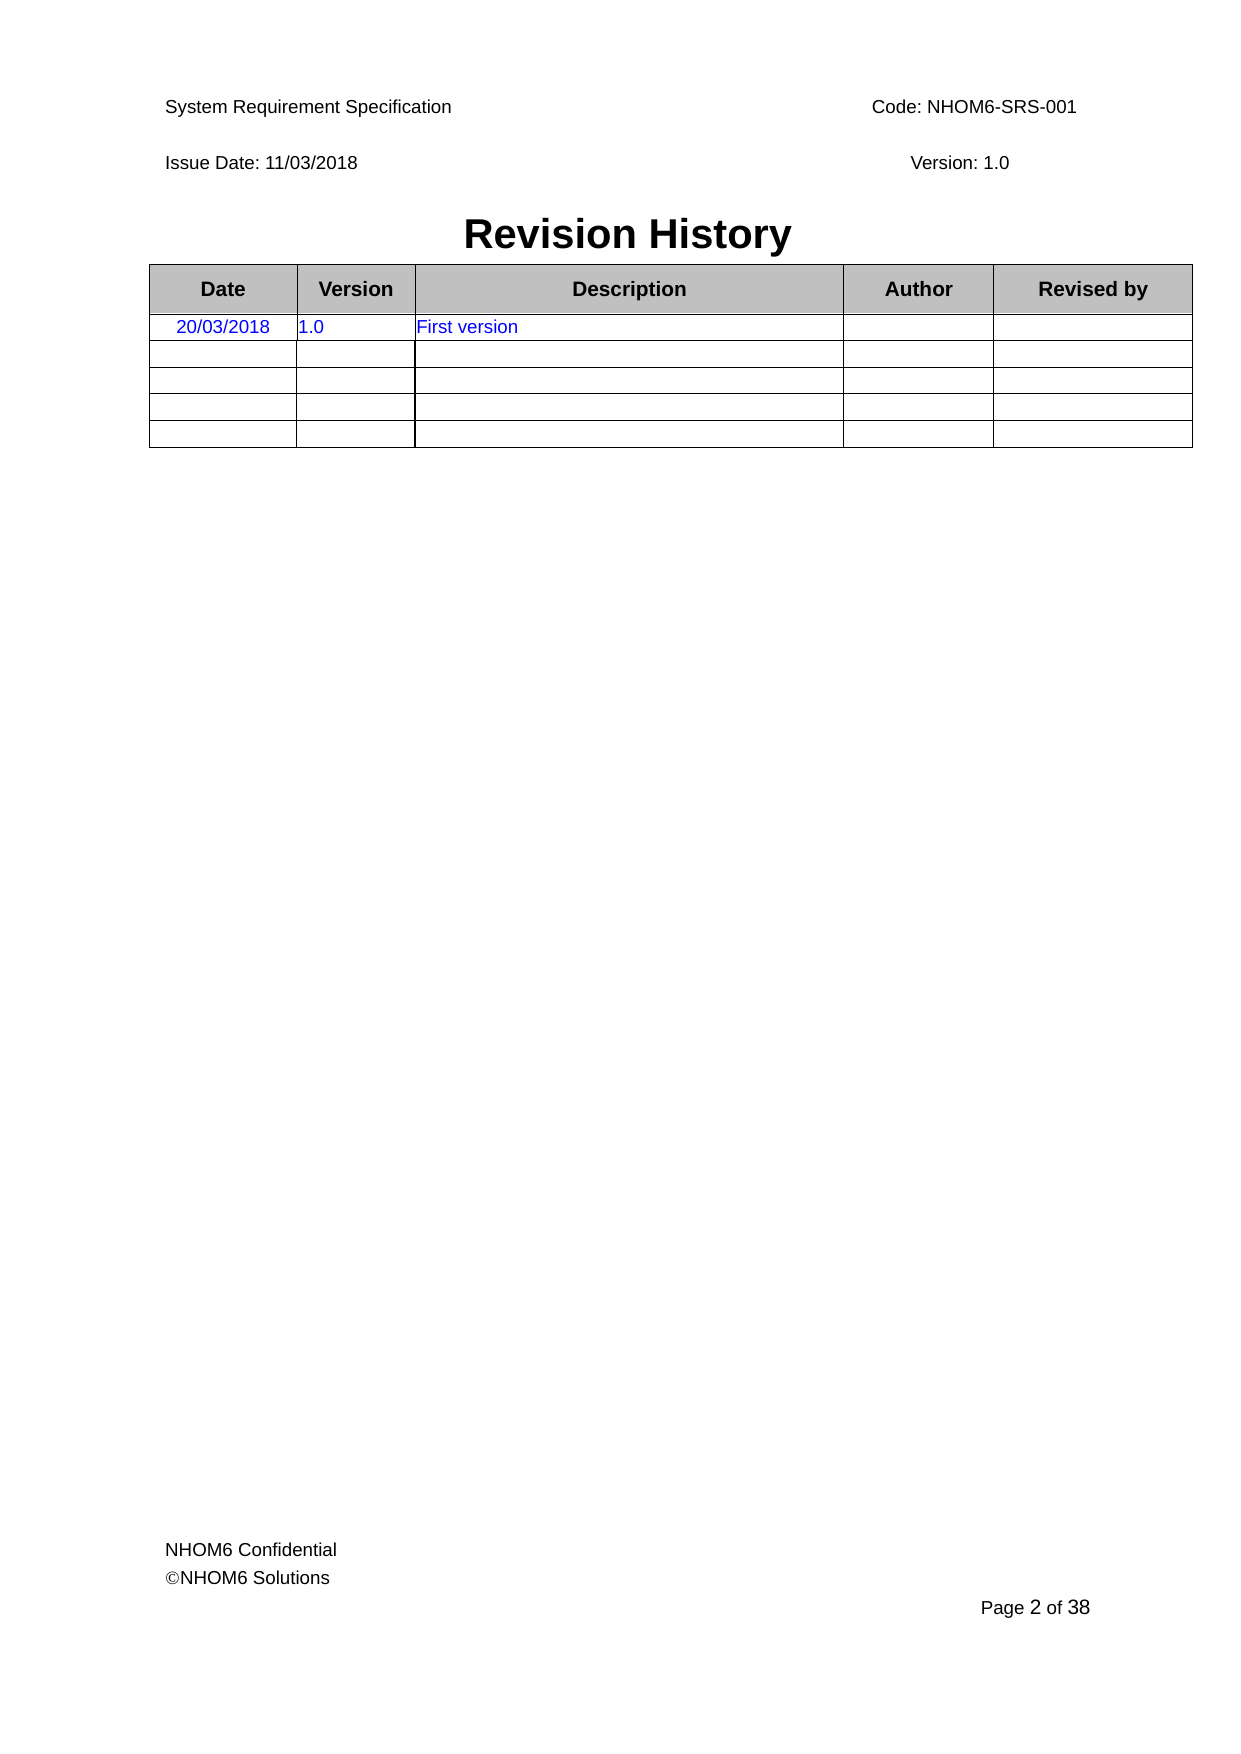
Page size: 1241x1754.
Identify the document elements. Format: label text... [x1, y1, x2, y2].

table_cell [416, 368, 843, 393]
table_header Revised by [994, 265, 1192, 313]
table_cell 1.0 [298, 315, 415, 340]
table_cell [994, 341, 1192, 367]
table_header Description [416, 265, 843, 313]
table_cell 20/03/2018 [150, 315, 297, 340]
table_cell [416, 394, 843, 420]
table_header Date [150, 265, 297, 313]
table_cell [297, 394, 414, 420]
table_cell [994, 421, 1192, 447]
table_cell [844, 421, 993, 447]
table_cell [150, 394, 296, 420]
table_cell First version [416, 315, 843, 340]
table_cell [994, 315, 1192, 340]
text Revision History [165, 210, 1090, 258]
table_cell [416, 421, 843, 447]
table_cell [416, 341, 843, 367]
table_cell [844, 368, 993, 393]
table_cell [297, 421, 414, 447]
table_cell [150, 421, 296, 447]
table_cell [297, 341, 414, 367]
table_header Version [298, 265, 415, 313]
table_cell [994, 394, 1192, 420]
table_cell [844, 315, 993, 340]
table_cell [297, 368, 414, 393]
table_header Author [844, 265, 993, 313]
table_cell [150, 368, 296, 393]
table_cell [994, 368, 1192, 393]
table_cell [844, 341, 993, 367]
table_cell [150, 341, 296, 367]
table_cell [844, 394, 993, 420]
